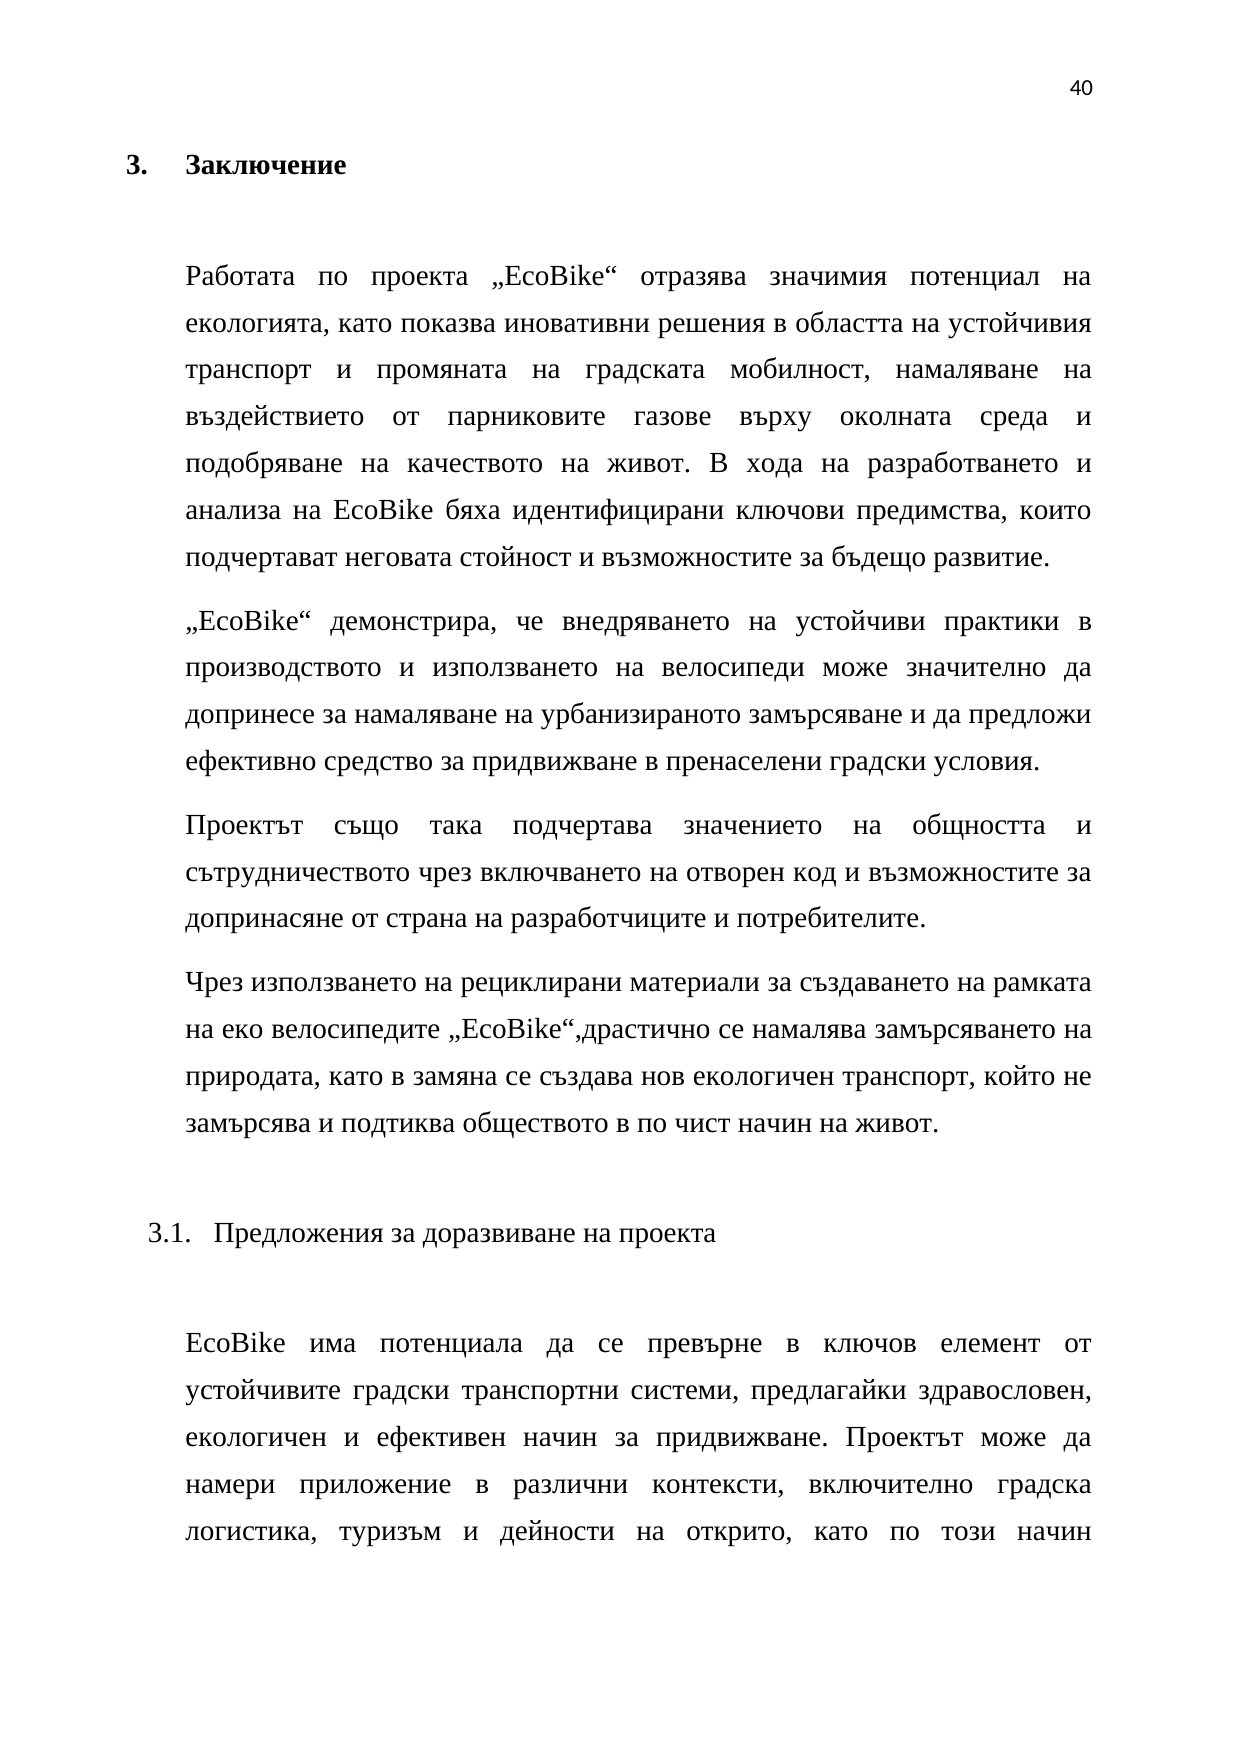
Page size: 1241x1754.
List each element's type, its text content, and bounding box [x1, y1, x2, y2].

subtitle Заключение [148, 147, 1093, 181]
subtitle 3.1. Предложения за доразвиване на проекта [148, 1215, 1093, 1249]
text Чрез използването на рециклирани материали за създаването на рамката на еко велосипедите „EcoBike“,драстично се намалява замърсяването на природата, като в замяна се създава нов екологичен транспорт, който не замърсява и подтиква обществото в по чист начин на живот. [185, 964, 1093, 1138]
text Проектът също така подчертава значението на общността и сътрудничеството чрез включването на отворен код и възможностите за допринасяне от страна на разработчиците и потребителите. [185, 807, 1093, 934]
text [185, 1326, 1093, 1547]
text „EcoBike“ демонстрира, че внедряването на устойчиви практики в производството и използването на велосипеди може значително да допринесе за намаляване на урбанизираното замърсяване и да предложи ефективно средство за придвижване в пренаселени градски условия. [185, 603, 1093, 777]
text Работата по проекта „EcoBike“ отразява значимия потенциал на екологията, като показва иновативни решения в областта на устойчивия транспорт и промяната на градската мобилност, намаляване на въздействието от парниковите газове върху околната среда и подобряване на качеството на живот. В хода на разработването и анализа на EcoBike бяха идентифицирани ключови предимства, които подчертават неговата стойност и възможностите за бъдещо развитие. [185, 258, 1093, 573]
